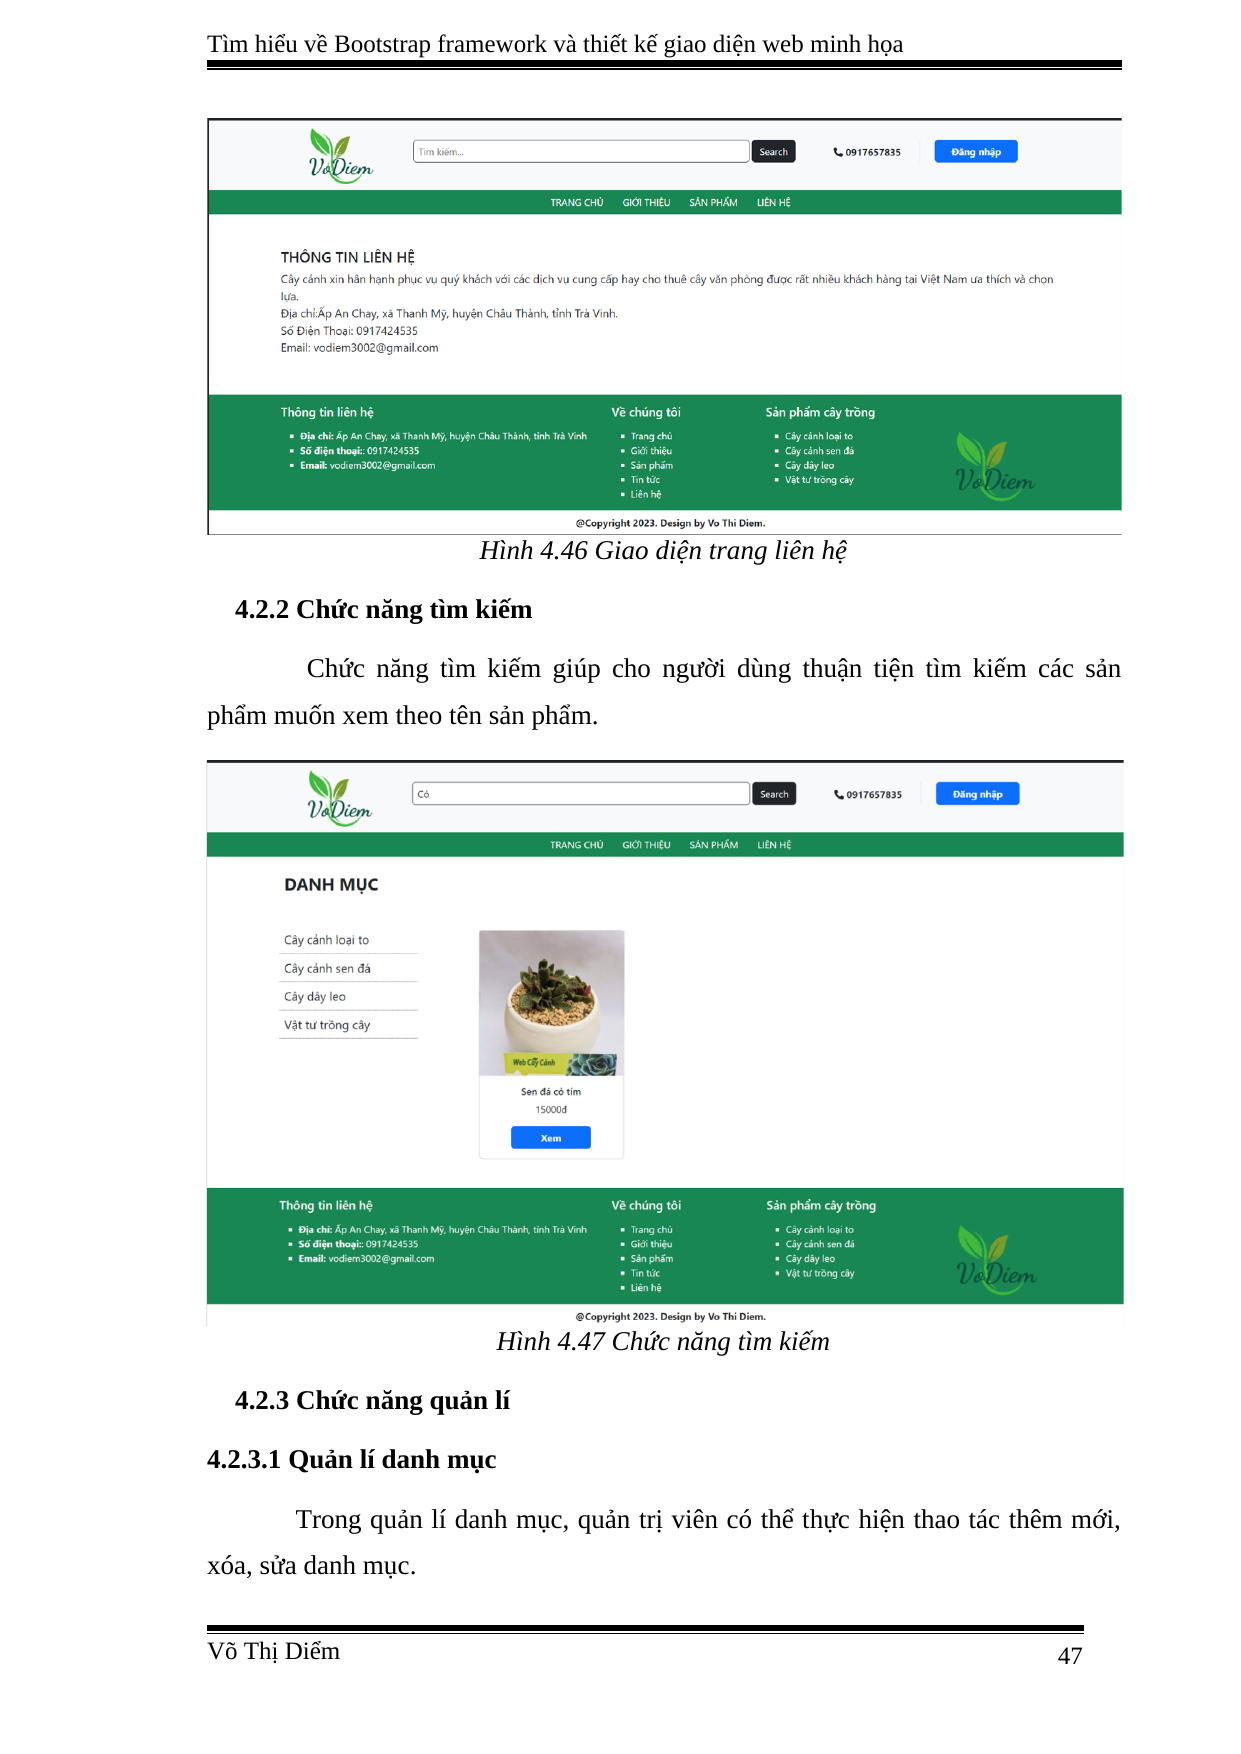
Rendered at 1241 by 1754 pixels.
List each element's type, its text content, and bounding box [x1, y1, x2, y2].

subtitle Quản lí danh mục [207, 1443, 1122, 1475]
picture [206, 760, 1124, 1326]
subtitle Chức năng quản lí [235, 1384, 1122, 1416]
text Trong quản lí danh mục, quản trị viên có thể thực hiện thao tác thêm mới, xóa, sửa danh mục. [207, 1503, 1122, 1581]
text Chức năng tìm kiếm giúp cho người dùng thuận tiện tìm kiếm các sản phẩm muốn xem theo tên sản phẩm. [207, 652, 1122, 730]
subtitle Chức năng tìm kiếm [235, 593, 1122, 624]
picture [207, 118, 1122, 535]
